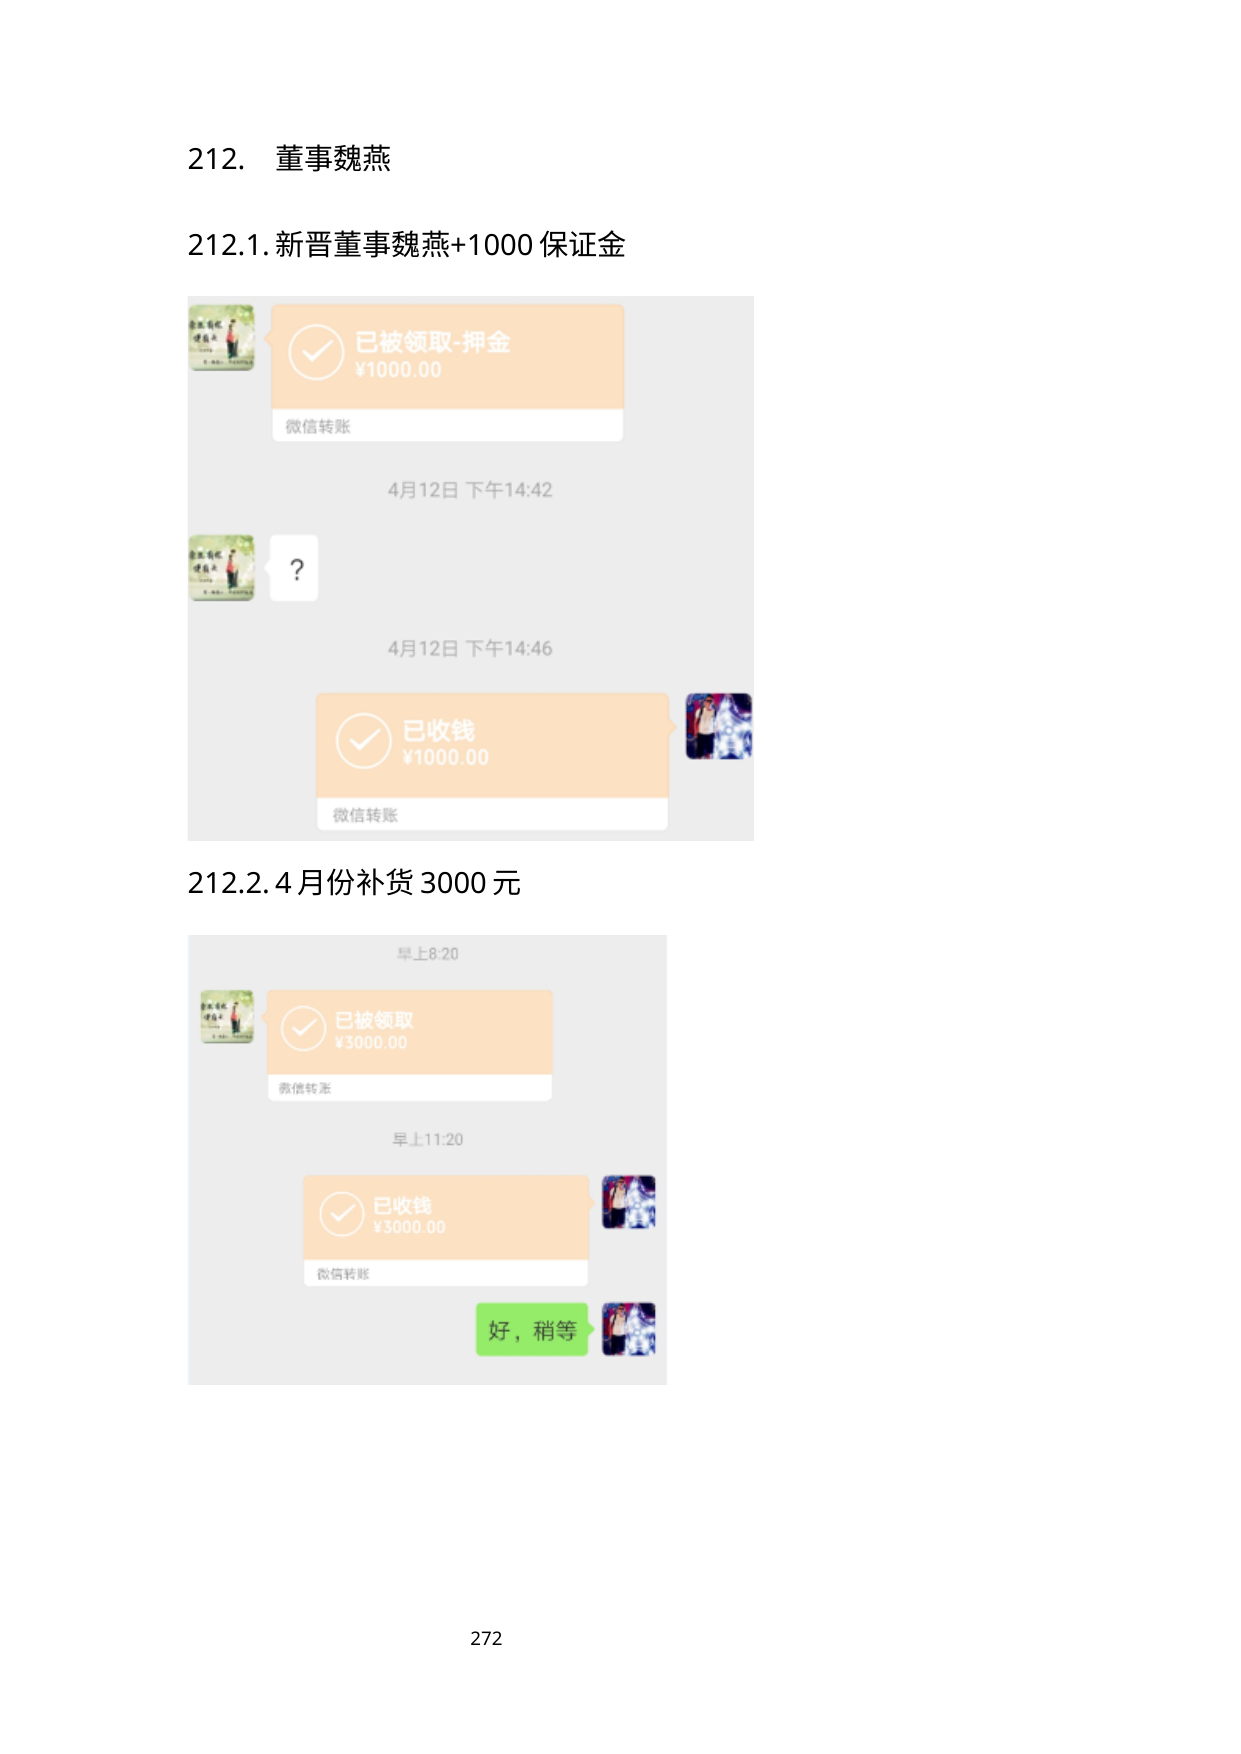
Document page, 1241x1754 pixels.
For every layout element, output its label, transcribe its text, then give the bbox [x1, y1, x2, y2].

picture [187, 935, 668, 1385]
subtitle 4月份补货3000元 [187, 849, 1053, 914]
picture [187, 296, 754, 841]
subtitle 新晋董事魏燕+1000保证金 [187, 210, 1053, 275]
subtitle 董事魏燕 [187, 124, 1053, 189]
